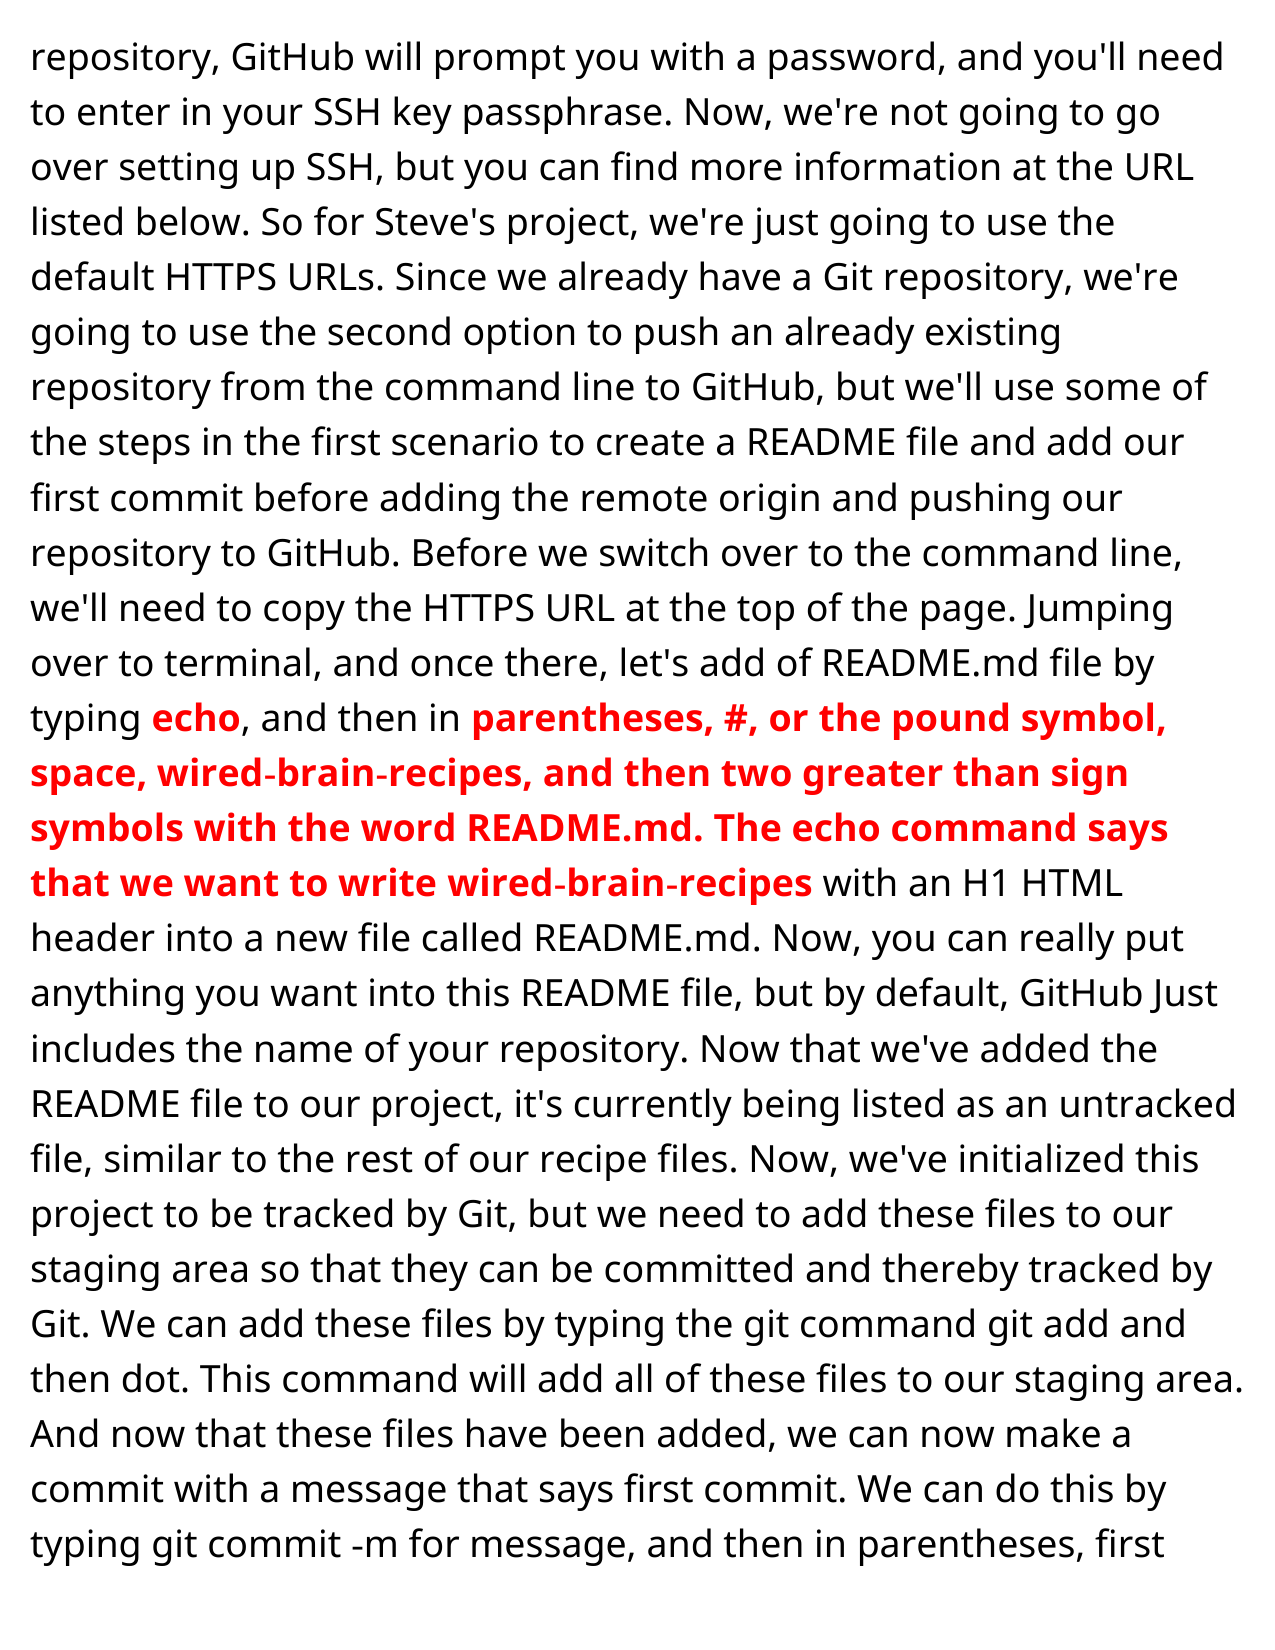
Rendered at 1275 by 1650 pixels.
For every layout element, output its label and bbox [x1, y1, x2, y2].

text [30, 30, 1245, 1569]
